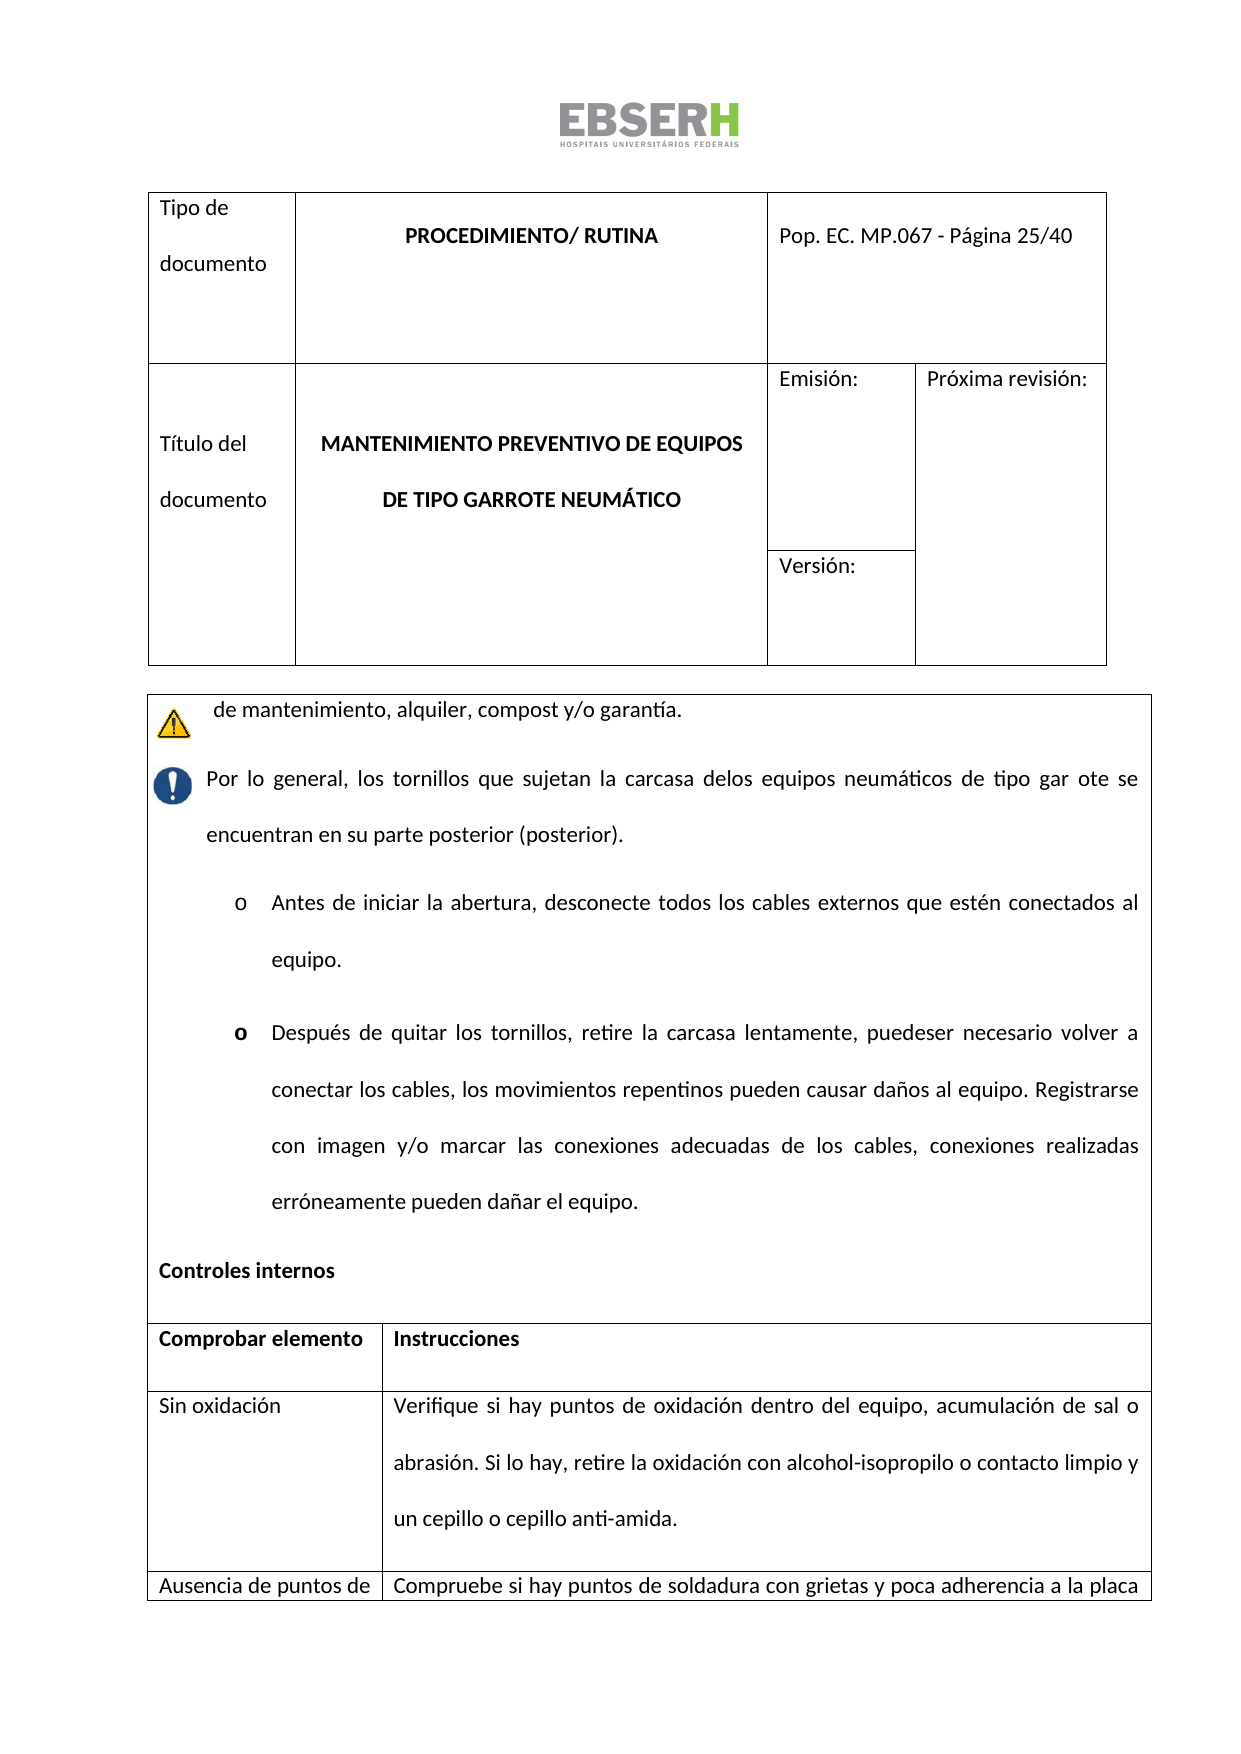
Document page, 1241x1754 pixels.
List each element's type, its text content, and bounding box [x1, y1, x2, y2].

picture [558, 101, 741, 147]
table_cell Asegúrese de que el equipo esté apagado y apagado de la red eléctrica antes de iniciar las comprobaciones internas. Los controles internos solo pueden realizarse en equipos propiedad del hospital y no sujetos a contratos de mantenimiento, alquiler, compost y/o garantía. Por lo general, los tornillos que sujetan la carcasa delos equipos neumáticos de tipo gar ote se encuentran en su parte posterior (posterior). Antes de iniciar la abertura, desconecte todos los cables externos que estén conectados al equipo. Después de quitar los tornillos, retire la carcasa lentamente, puedeser necesario volver a conectar los cables, los movimientos repentinos pueden causar daños al equipo. Registrarse con imagen y/o marcar las conexiones adecuadas de los cables, conexiones realizadas erróneamente pueden dañar el equipo. Controles internos [148, 695, 1151, 1323]
table_cell Sin oxidación [148, 1392, 382, 1571]
table_cell Instrucciones [383, 1324, 1151, 1391]
table_cell Verifique si hay puntos de oxidación dentro del equipo, acumulación de sal o abrasión. Si lo hay, retire la oxidación con alcohol-isopropilo o contacto limpio y un cepillo o cepillo anti-amida. [383, 1392, 1151, 1571]
picture [151, 765, 193, 805]
picture [152, 703, 195, 746]
table_cell Ausencia de puntos de soldadura en frío [148, 1572, 382, 1599]
table_cell Comprobar elemento [148, 1324, 382, 1391]
